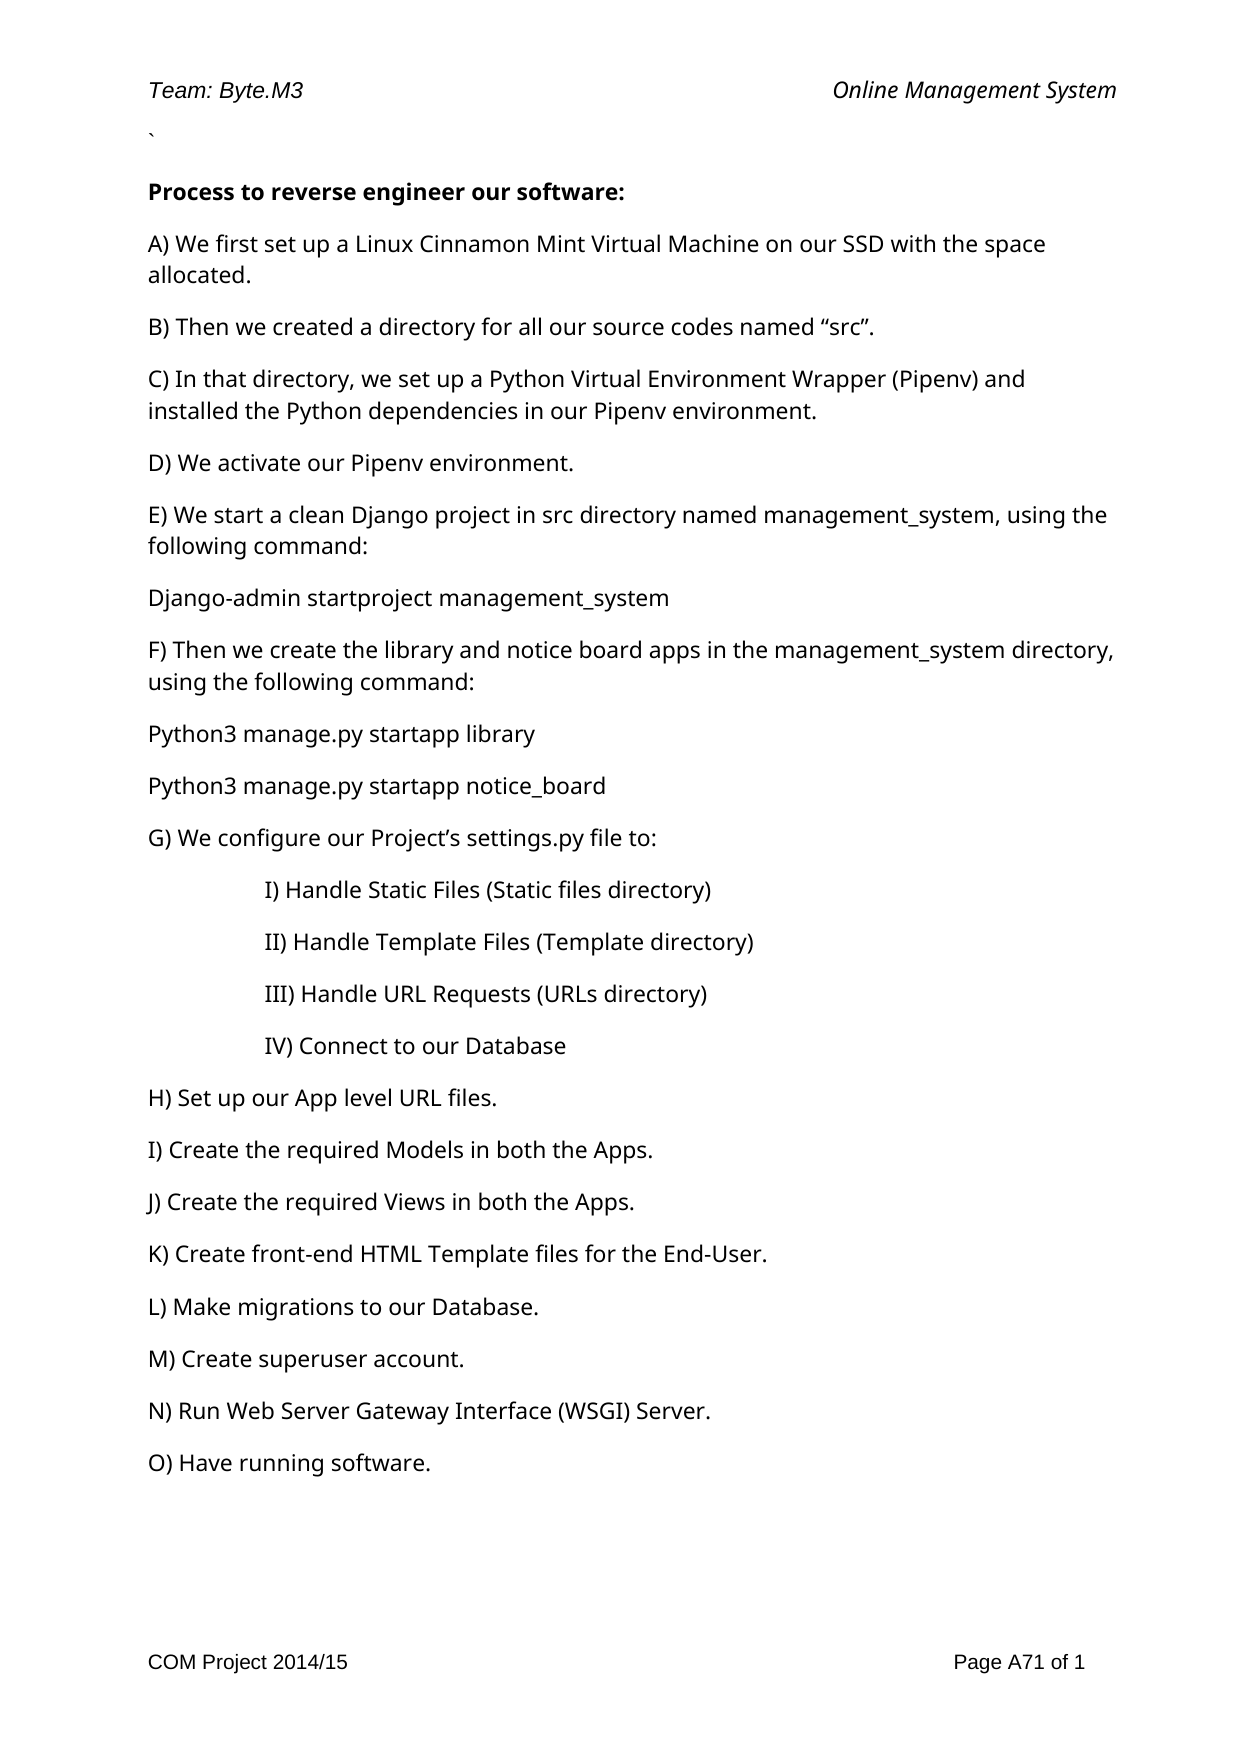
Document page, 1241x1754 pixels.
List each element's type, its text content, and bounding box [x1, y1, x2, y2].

text N) Run Web Server Gateway Interface (WSGI) Server. [148, 1395, 1122, 1426]
text O) Have running software. [148, 1447, 1122, 1478]
text Process to reverse engineer our software: [148, 176, 1122, 207]
text J) Create the required Views in both the Apps. [148, 1186, 1122, 1218]
text M) Create superuser account. [148, 1343, 1122, 1374]
text II) Handle Template Files (Template directory) [206, 926, 1122, 957]
text I) Create the required Models in both the Apps. [148, 1134, 1122, 1166]
list We configure our Project’s settings.py file to: [148, 822, 1122, 853]
list We start a clean Django project in src directory named management_system, using the following command: [148, 499, 1122, 561]
text H) Set up our App level URL files. [148, 1082, 1122, 1113]
list We activate our Pipenv environment. [148, 447, 1122, 478]
list Then we created a directory for all our source codes named “src”. [148, 311, 1122, 343]
text Django-admin startproject management_system [148, 582, 1122, 613]
text Python3 manage.py startapp notice_board [148, 770, 1122, 801]
list Then we create the library and notice board apps in the management_system directory, using the following command: [148, 634, 1122, 697]
text Python3 manage.py startapp library [148, 718, 1122, 749]
list In that directory, we set up a Python Virtual Environment Wrapper (Pipenv) and installed the Python dependencies in our Pipenv environment. [148, 363, 1122, 426]
list We first set up a Linux Cinnamon Mint Virtual Machine on our SSD with the space allocated. [148, 228, 1122, 291]
text III) Handle URL Requests (URLs directory) [206, 978, 1122, 1009]
text IV) Connect to our Database [206, 1030, 1122, 1061]
text L) Make migrations to our Database. [148, 1291, 1122, 1322]
text K) Create front-end HTML Template files for the End-User. [148, 1238, 1122, 1270]
text I) Handle Static Files (Static files directory) [206, 874, 1122, 905]
